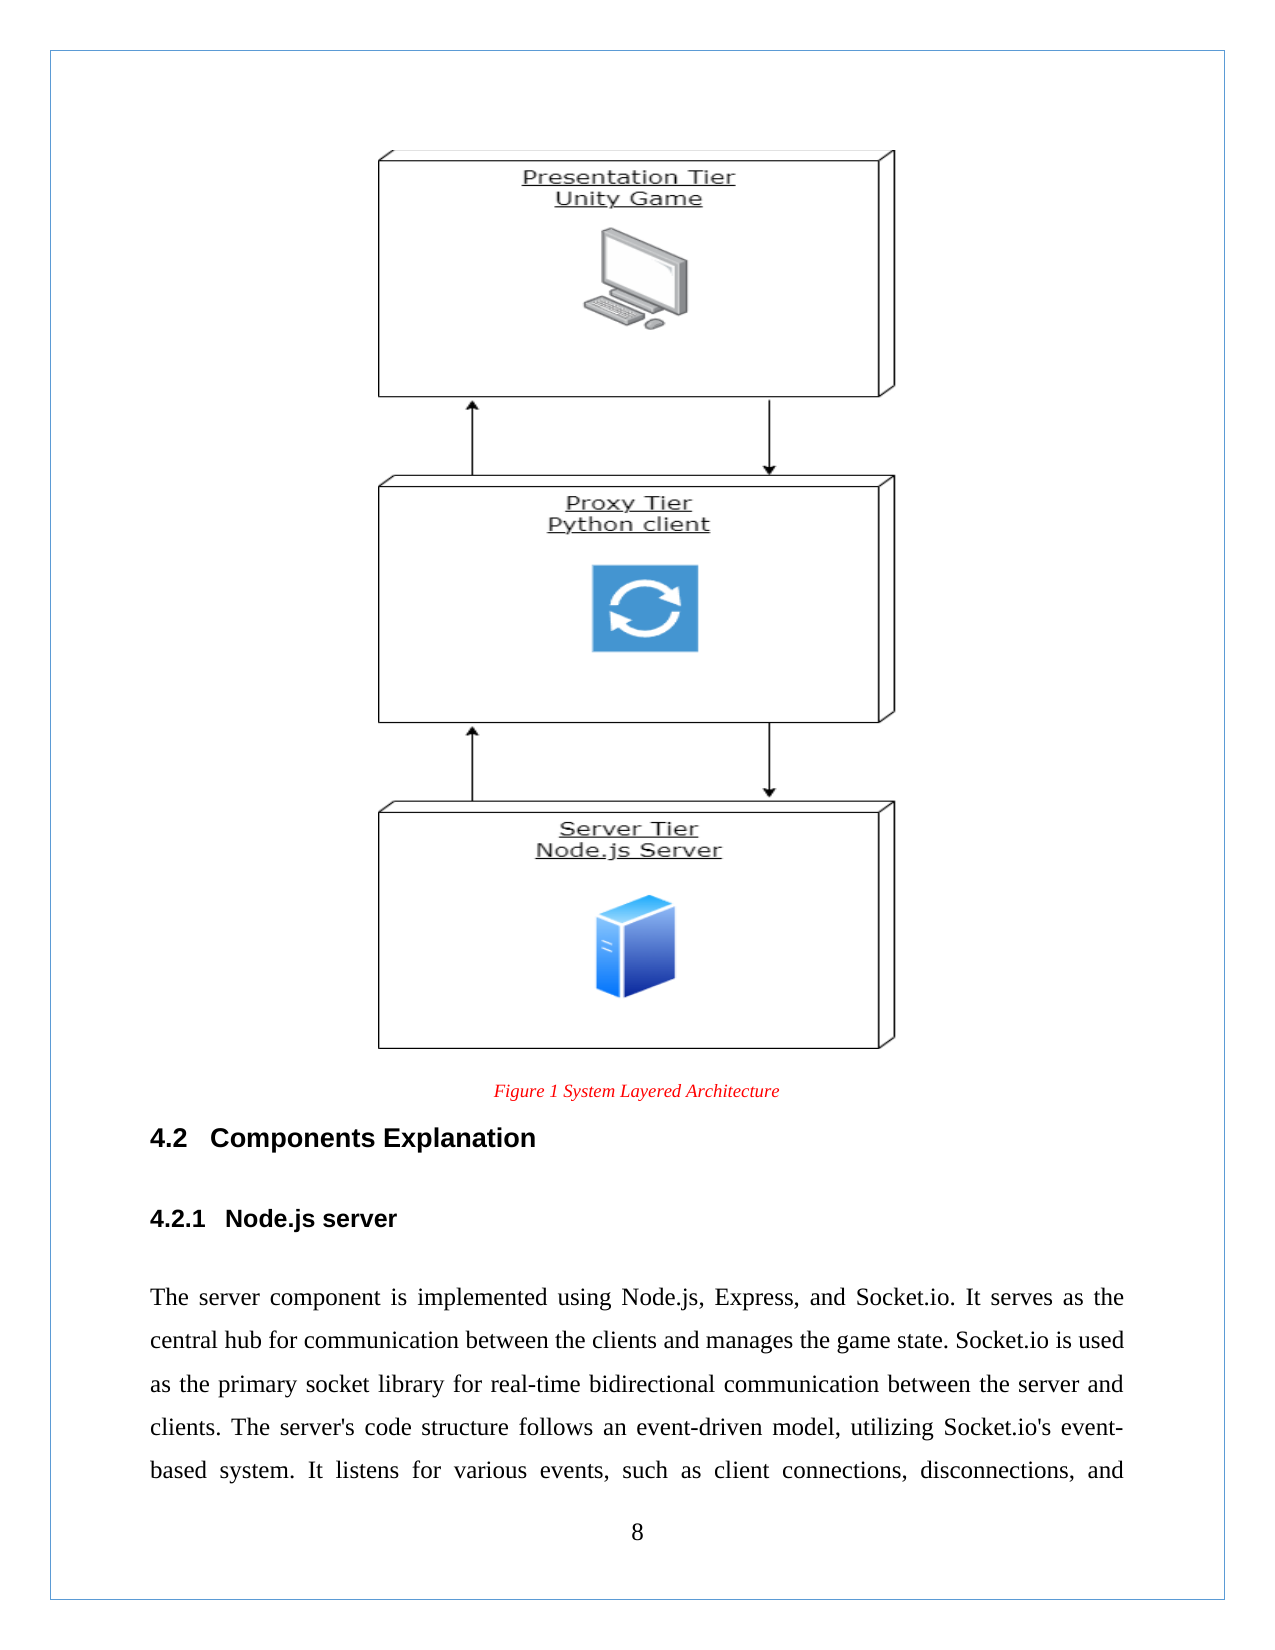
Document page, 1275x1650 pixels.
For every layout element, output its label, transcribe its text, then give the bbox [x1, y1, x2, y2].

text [150, 1282, 1125, 1484]
text Figure 1 System Layered Architecture [150, 1080, 1125, 1101]
picture [378, 150, 897, 1049]
subtitle Node.js server [150, 1204, 1125, 1232]
subtitle Components Explanation [150, 1122, 1125, 1153]
